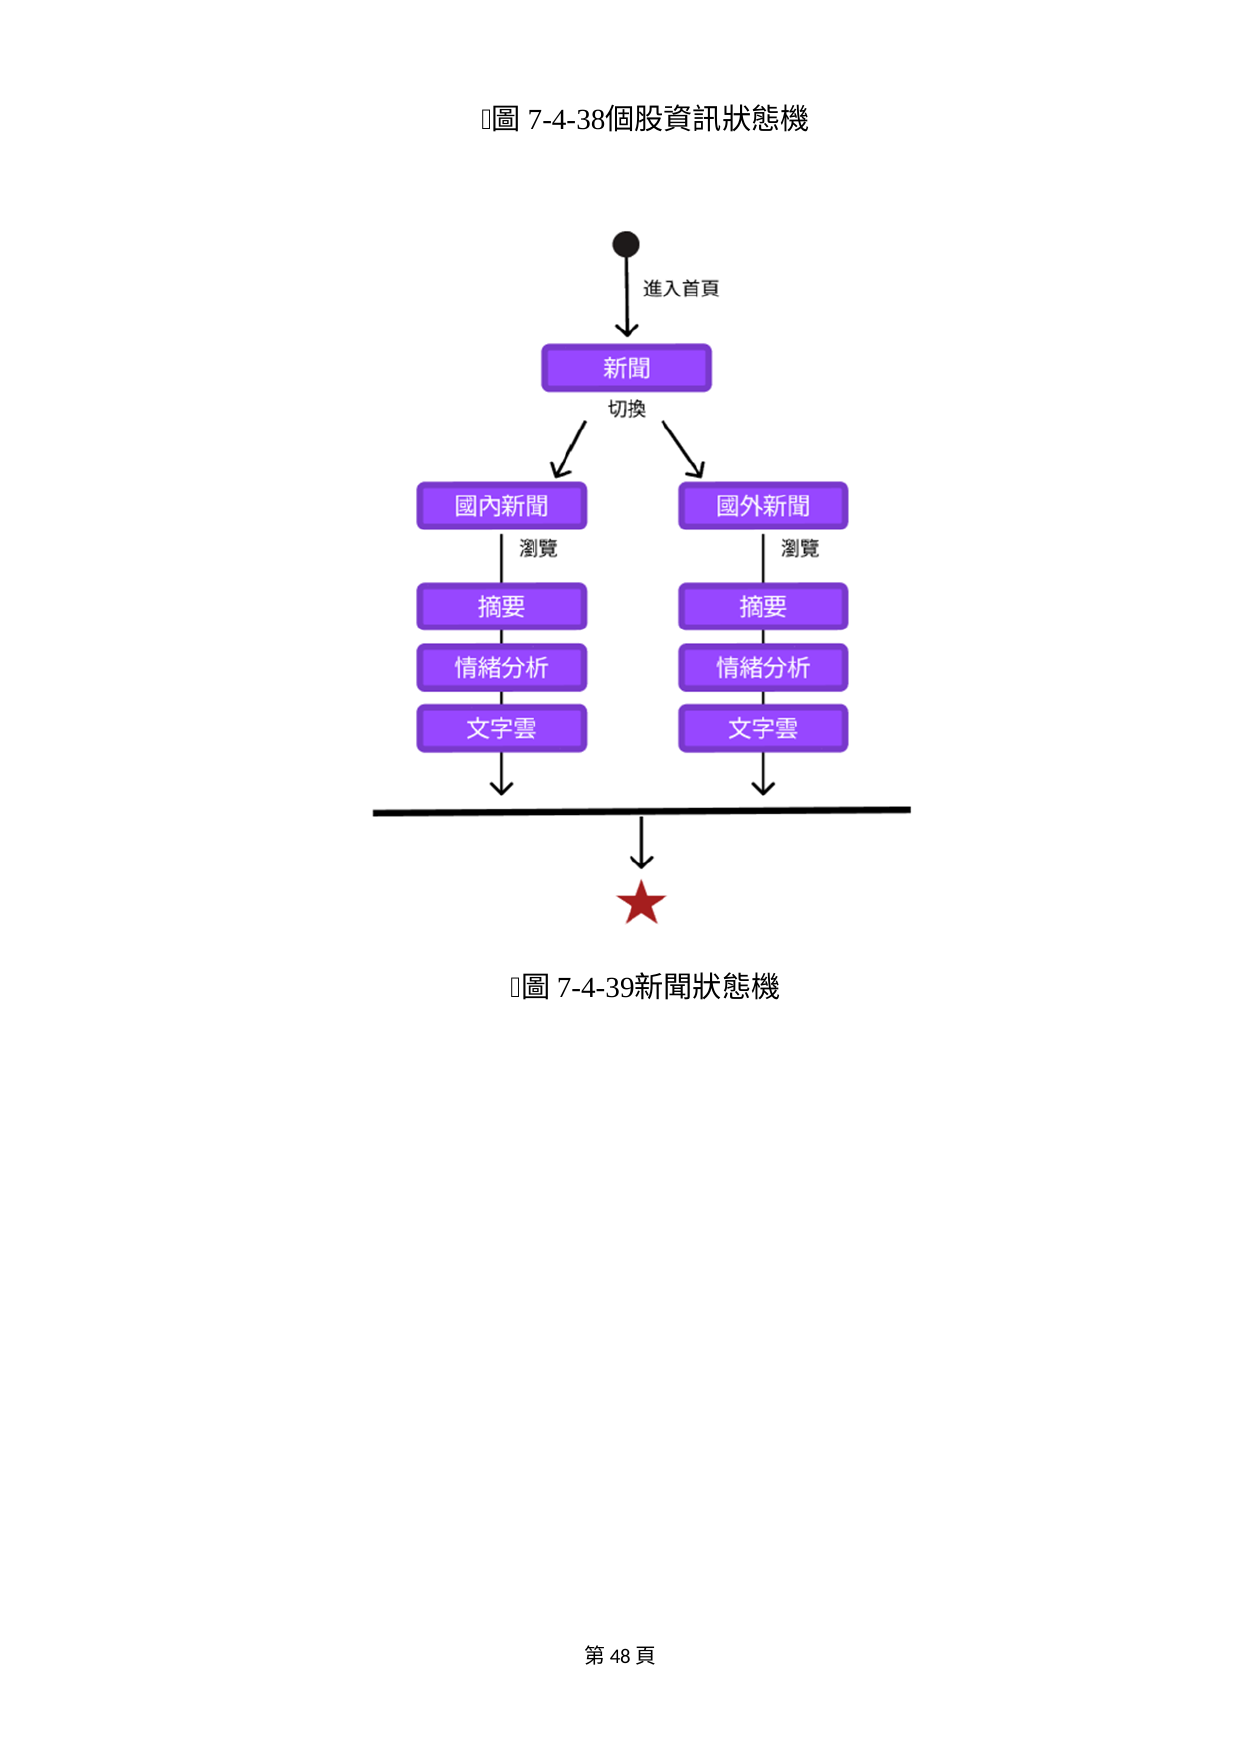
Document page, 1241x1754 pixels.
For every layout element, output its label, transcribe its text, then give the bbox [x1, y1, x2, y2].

picture [304, 222, 948, 941]
